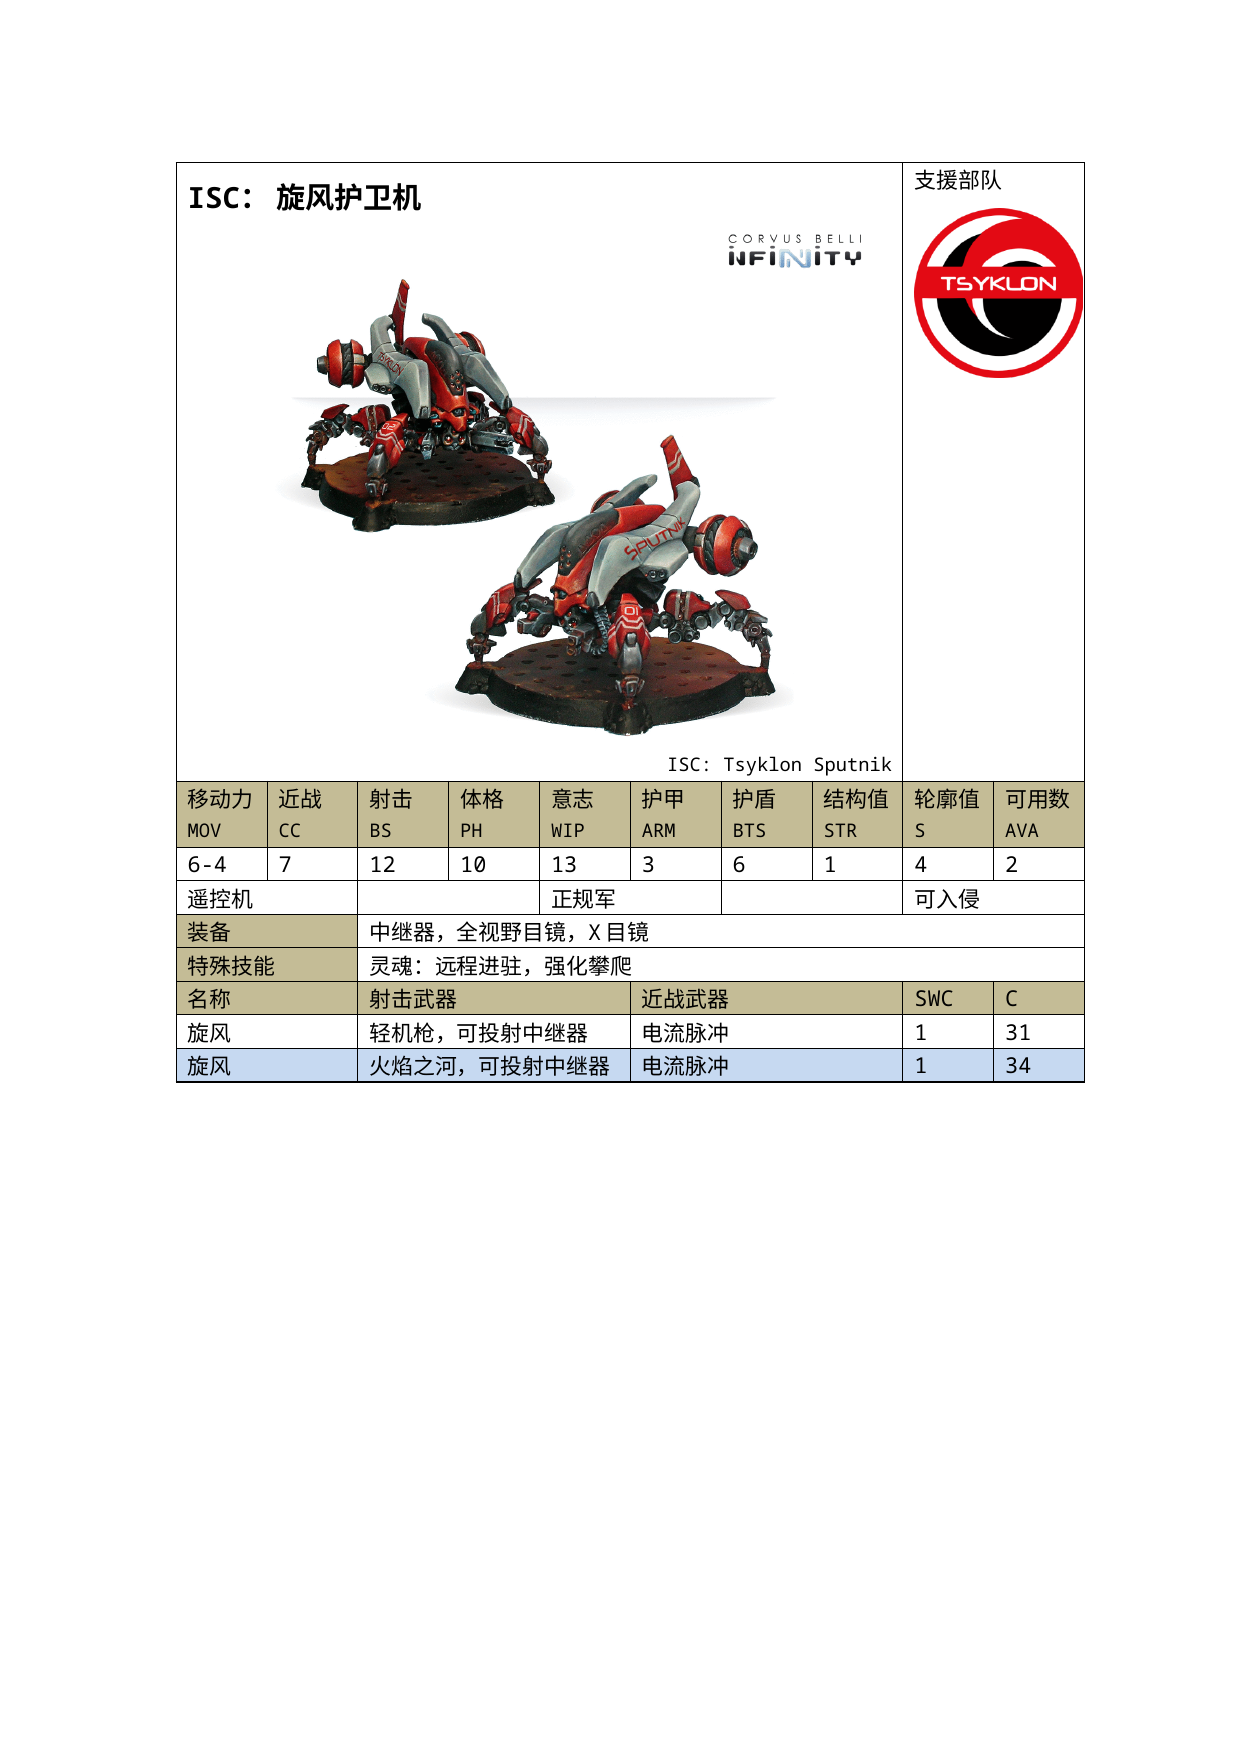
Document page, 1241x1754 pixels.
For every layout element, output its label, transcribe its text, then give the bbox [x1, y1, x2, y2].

table_cell 电流脉冲 [631, 1015, 902, 1048]
table_cell 12 [358, 848, 448, 880]
table_cell 3 [631, 848, 721, 880]
table_cell C [994, 982, 1084, 1014]
picture [187, 228, 880, 748]
table_cell SWC [903, 982, 993, 1014]
table_cell [358, 881, 539, 914]
table_cell 护甲 ARM [631, 782, 721, 847]
table_cell 中继器，全视野目镜，X目镜 [358, 915, 1084, 947]
table_cell 正规军 [540, 881, 721, 914]
table_cell 护盾 BTS [722, 782, 812, 847]
table_cell 移动力 MOV [177, 782, 267, 847]
table_cell 旋风 [177, 1049, 357, 1081]
table_cell 轻机枪，可投射中继器 [358, 1015, 630, 1048]
table_cell 可入侵 [903, 881, 1084, 914]
table_cell 体格 PH [449, 782, 539, 847]
table_cell 电流脉冲 [631, 1049, 902, 1081]
table_cell 射击 BS [358, 782, 448, 847]
table_cell 旋风 [177, 1015, 357, 1048]
table_header 支援部队 [903, 163, 1084, 781]
table_cell 意志 WIP [540, 782, 630, 847]
table_cell 34 [994, 1049, 1084, 1081]
table_header ISC： 旋风护卫机 ISC: Tsyklon Sputnik [177, 163, 902, 781]
picture [914, 208, 1083, 378]
table_cell 结构值 STR [813, 782, 902, 847]
table_cell 遥控机 [177, 881, 357, 914]
table_cell 轮廓值 S [903, 782, 993, 847]
table_cell 1 [813, 848, 902, 880]
table_cell 灵魂：远程进驻，强化攀爬 [358, 948, 1084, 981]
table_cell 6 [722, 848, 812, 880]
table_cell 近战武器 [631, 982, 902, 1014]
table_cell 特殊技能 [177, 948, 357, 981]
table_cell 6-4 [177, 848, 267, 880]
table_cell 1 [903, 1015, 993, 1048]
table_cell 31 [994, 1015, 1084, 1048]
table_cell [722, 881, 902, 914]
table_cell 1 [903, 1049, 993, 1081]
table_cell 2 [994, 848, 1084, 880]
table_cell 13 [540, 848, 630, 880]
table_cell 射击武器 [358, 982, 630, 1014]
table_cell 7 [268, 848, 357, 880]
table_cell 4 [903, 848, 993, 880]
table_cell 名称 [177, 982, 357, 1014]
table_cell 10 [449, 848, 539, 880]
table_cell 可用数 AVA [994, 782, 1084, 847]
table_cell 近战 CC [268, 782, 357, 847]
table_cell 火焰之河，可投射中继器 [358, 1049, 630, 1081]
table_cell 装备 [177, 915, 357, 947]
